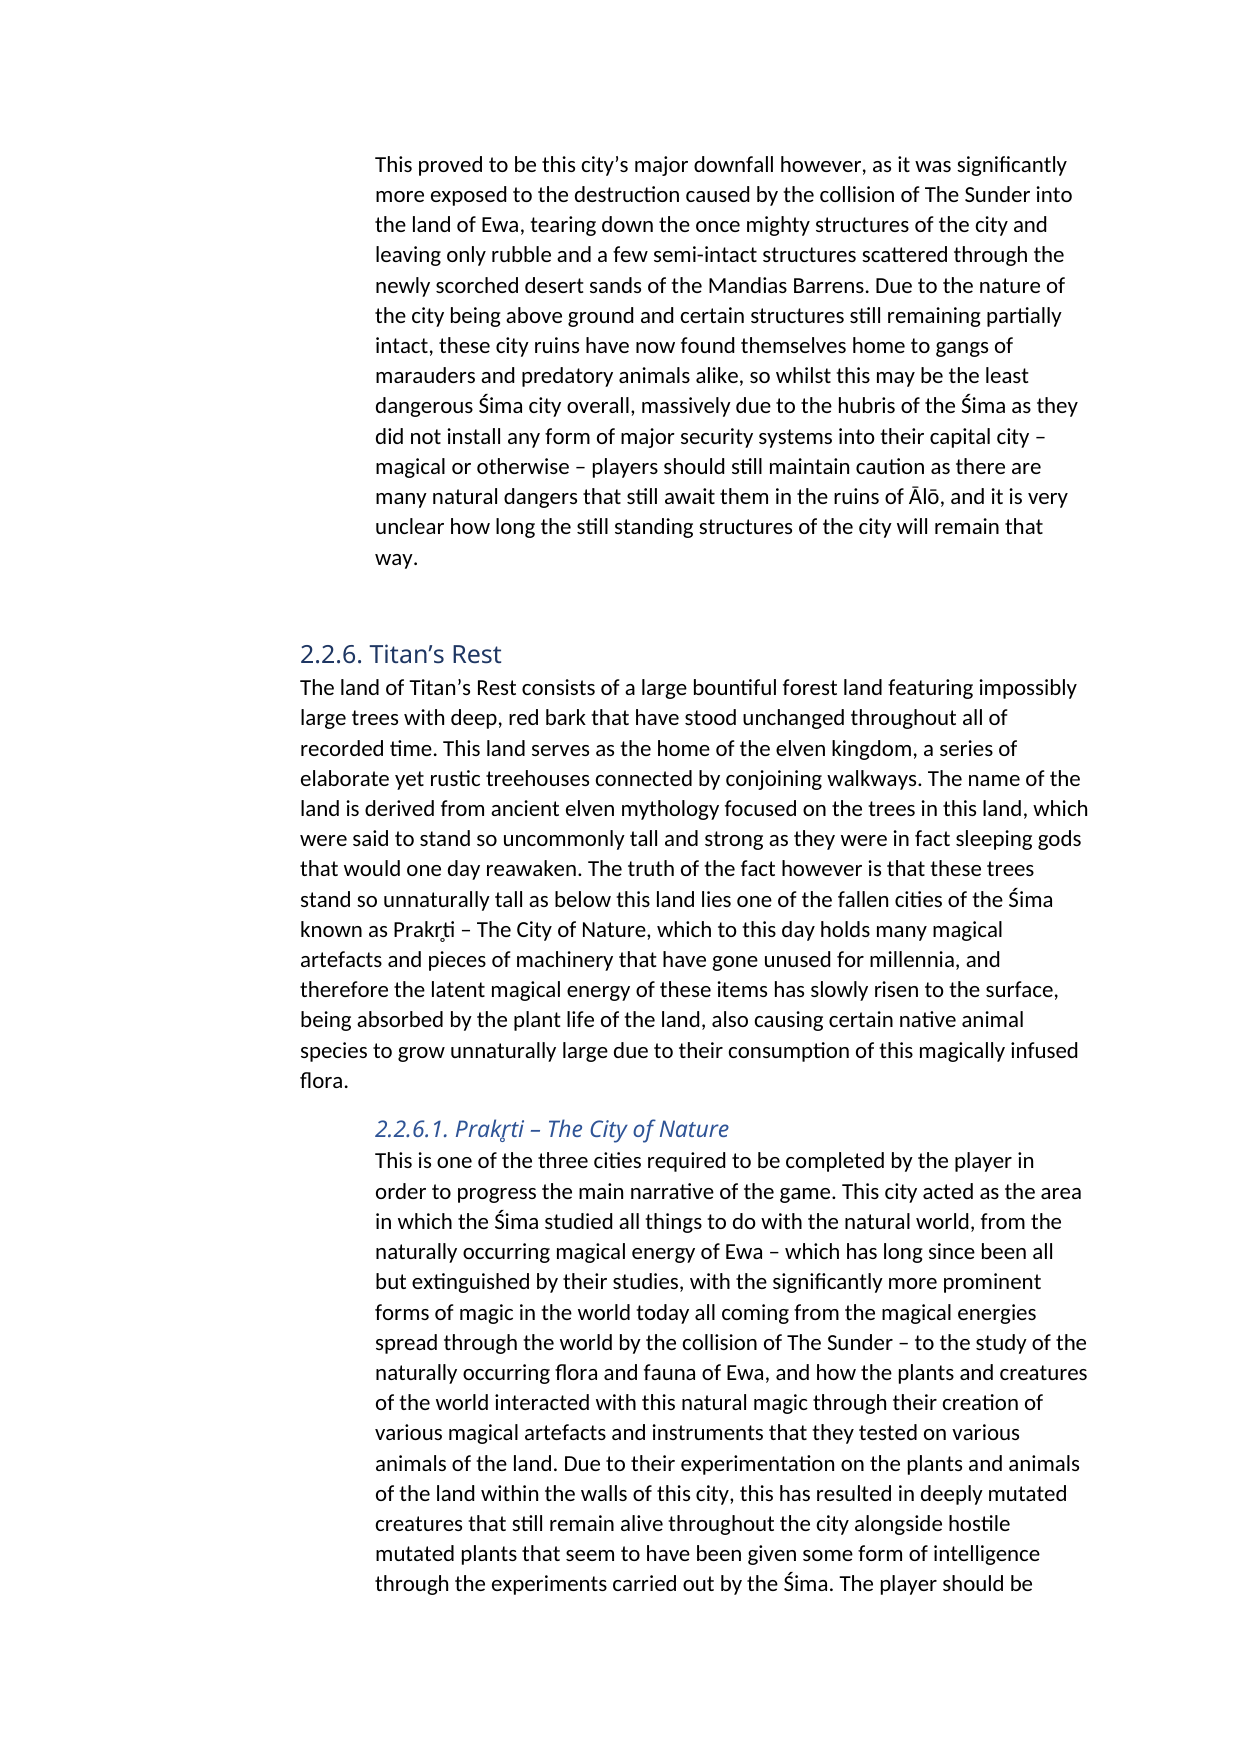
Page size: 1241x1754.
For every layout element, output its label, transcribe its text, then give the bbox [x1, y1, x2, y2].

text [375, 1147, 1090, 1597]
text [375, 150, 1090, 571]
subtitle 2.2.6.1. Prakr̥ti – The City of Nature [150, 1113, 1090, 1144]
subtitle 2.2.6. Titan’s Rest [150, 636, 1090, 671]
text The land of Titan’s Rest consists of a large bountiful forest land featuring impossibly large trees with deep, red bark that have stood unchanged throughout all of recorded time. This land serves as the home of the elven kingdom, a series of elaborate yet rustic treehouses connected by conjoining walkways. The name of the land is derived from ancient elven mythology focused on the trees in this land, which were said to stand so uncommonly tall and strong as they were in fact sleeping gods that would one day reawaken. The truth of the fact however is that these trees stand so unnaturally tall as below this land lies one of the fallen cities of the Śima known as Prakr̥ti – The City of Nature, which to this day holds many magical artefacts and pieces of machinery that have gone unused for millennia, and therefore the latent magical energy of these items has slowly risen to the surface, being absorbed by the plant life of the land, also causing certain native animal species to grow unnaturally large due to their consumption of this magically infused flora. [300, 673, 1090, 1094]
